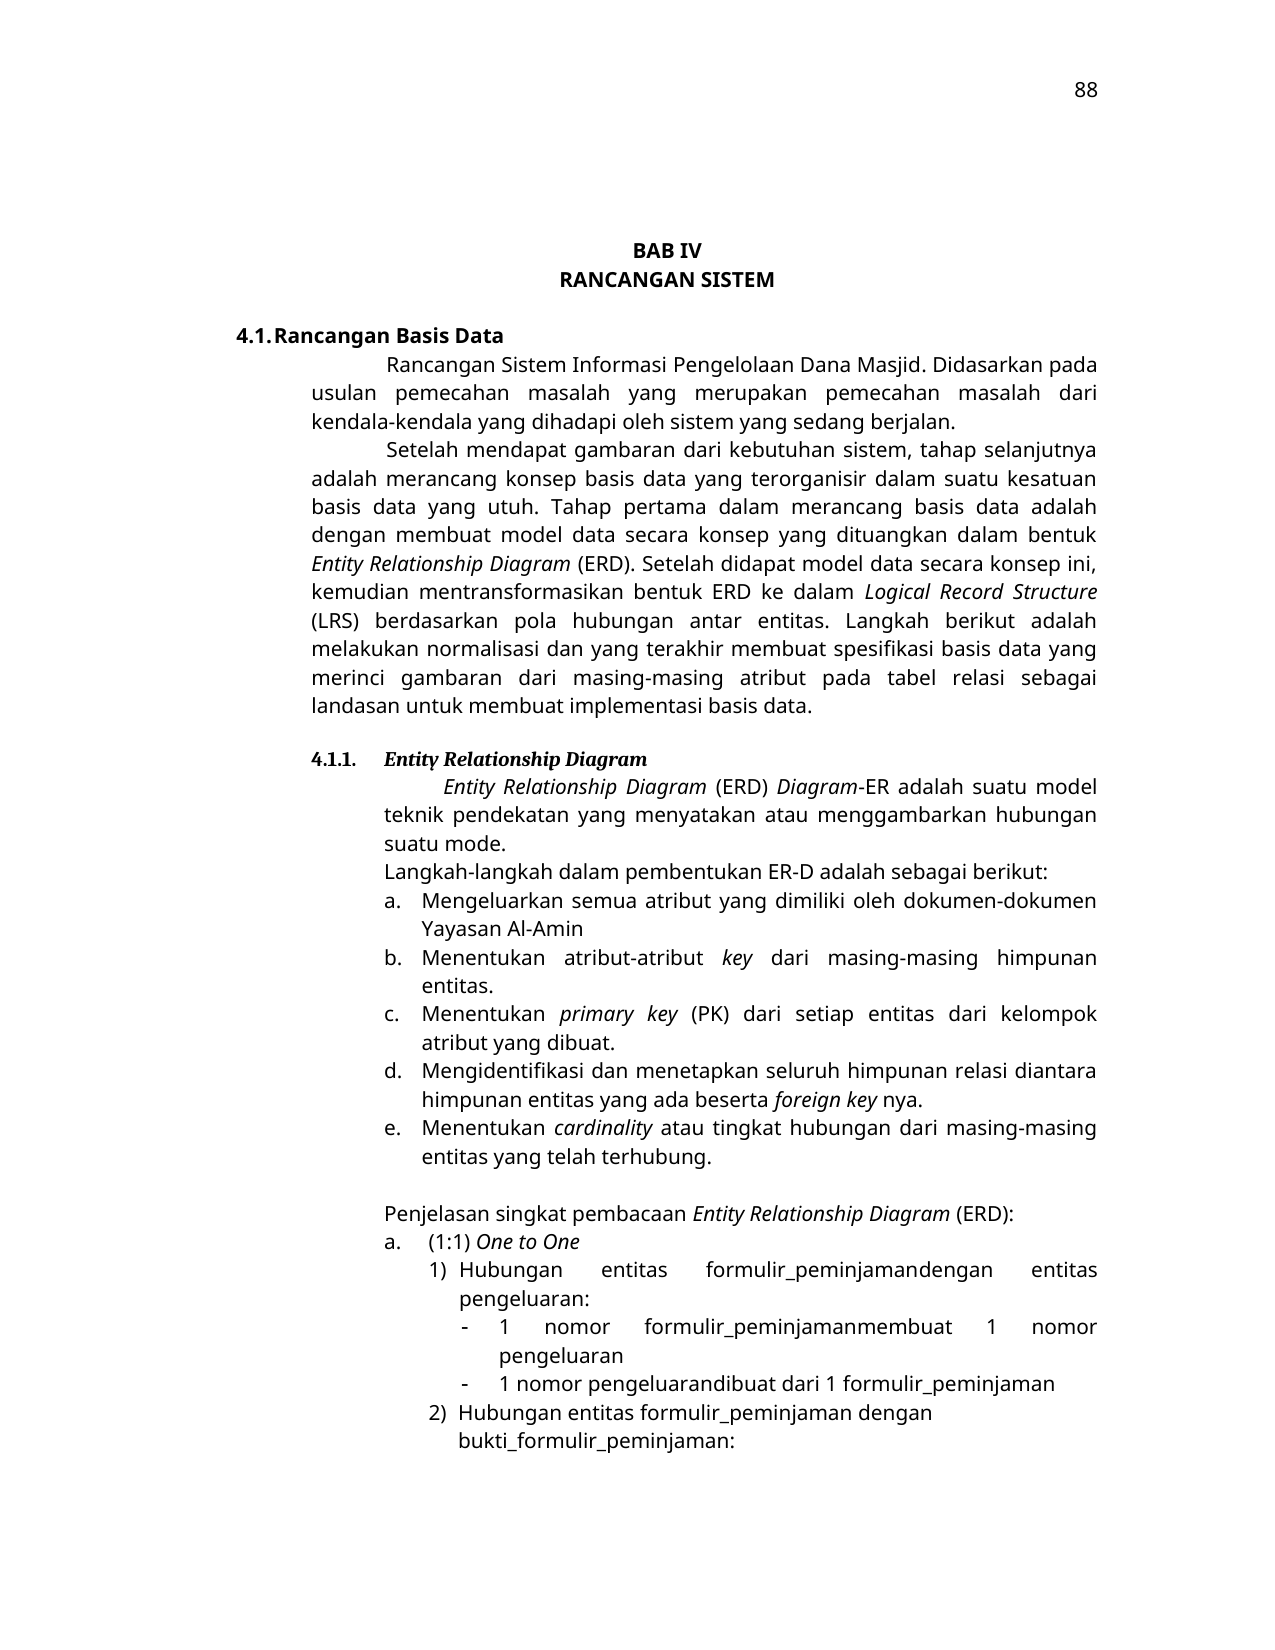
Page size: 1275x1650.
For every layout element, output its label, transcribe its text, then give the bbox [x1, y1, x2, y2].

list Menentukan atribut-atribut key dari masing-masing himpunan entitas. [384, 943, 1098, 999]
list 1 nomor pengeluarandibuat dari 1 formulir_peminjaman [461, 1369, 1098, 1398]
list Hubungan entitas formulir_peminjamandengan entitas pengeluaran: [428, 1256, 1098, 1312]
subtitle BAB IV [236, 236, 1098, 265]
list Mengeluarkan semua atribut yang dimiliki oleh dokumen-dokumen Yayasan Al-Amin [384, 886, 1098, 943]
list Menentukan cardinality atau tingkat hubungan dari masing-masing entitas yang telah terhubung. [384, 1113, 1098, 1170]
list Hubungan entitas formulir_peminjaman dengan bukti_formulir_peminjaman: [428, 1398, 1098, 1454]
list Menentukan primary key (PK) dari setiap entitas dari kelompok atribut yang dibuat. [384, 999, 1098, 1056]
subtitle RANCANGAN SISTEM [236, 265, 1098, 293]
list (1:1) One to One [384, 1227, 1098, 1256]
text Entity Relationship Diagram (ERD) Diagram-ER adalah suatu model teknik pendekatan yang menyatakan atau menggambarkan hubungan suatu mode. [384, 772, 1098, 857]
text Rancangan Sistem Informasi Pengelolaan Dana Masjid. Didasarkan pada usulan pemecahan masalah yang merupakan pemecahan masalah dari kendala-kendala yang dihadapi oleh sistem yang sedang berjalan. [311, 350, 1098, 435]
text Langkah-langkah dalam pembentukan ER-D adalah sebagai berikut: [384, 857, 1098, 886]
subtitle Entity Relationship Diagram [311, 748, 1098, 772]
subtitle Rancangan Basis Data [236, 322, 1098, 350]
text Penjelasan singkat pembacaan Entity Relationship Diagram (ERD): [352, 1199, 1098, 1227]
list Mengidentifikasi dan menetapkan seluruh himpunan relasi diantara himpunan entitas yang ada beserta foreign key nya. [384, 1056, 1098, 1113]
list 1 nomor formulir_peminjamanmembuat 1 nomor pengeluaran [461, 1312, 1098, 1369]
text Setelah mendapat gambaran dari kebutuhan sistem, tahap selanjutnya adalah merancang konsep basis data yang terorganisir dalam suatu kesatuan basis data yang utuh. Tahap pertama dalam merancang basis data adalah dengan membuat model data secara konsep yang dituangkan dalam bentuk Entity Relationship Diagram (ERD). Setelah didapat model data secara konsep ini, kemudian mentransformasikan bentuk ERD ke dalam Logical Record Structure (LRS) berdasarkan pola hubungan antar entitas. Langkah berikut adalah melakukan normalisasi dan yang terakhir membuat spesifikasi basis data yang merinci gambaran dari masing-masing atribut pada tabel relasi sebagai landasan untuk membuat implementasi basis data. [311, 435, 1098, 720]
